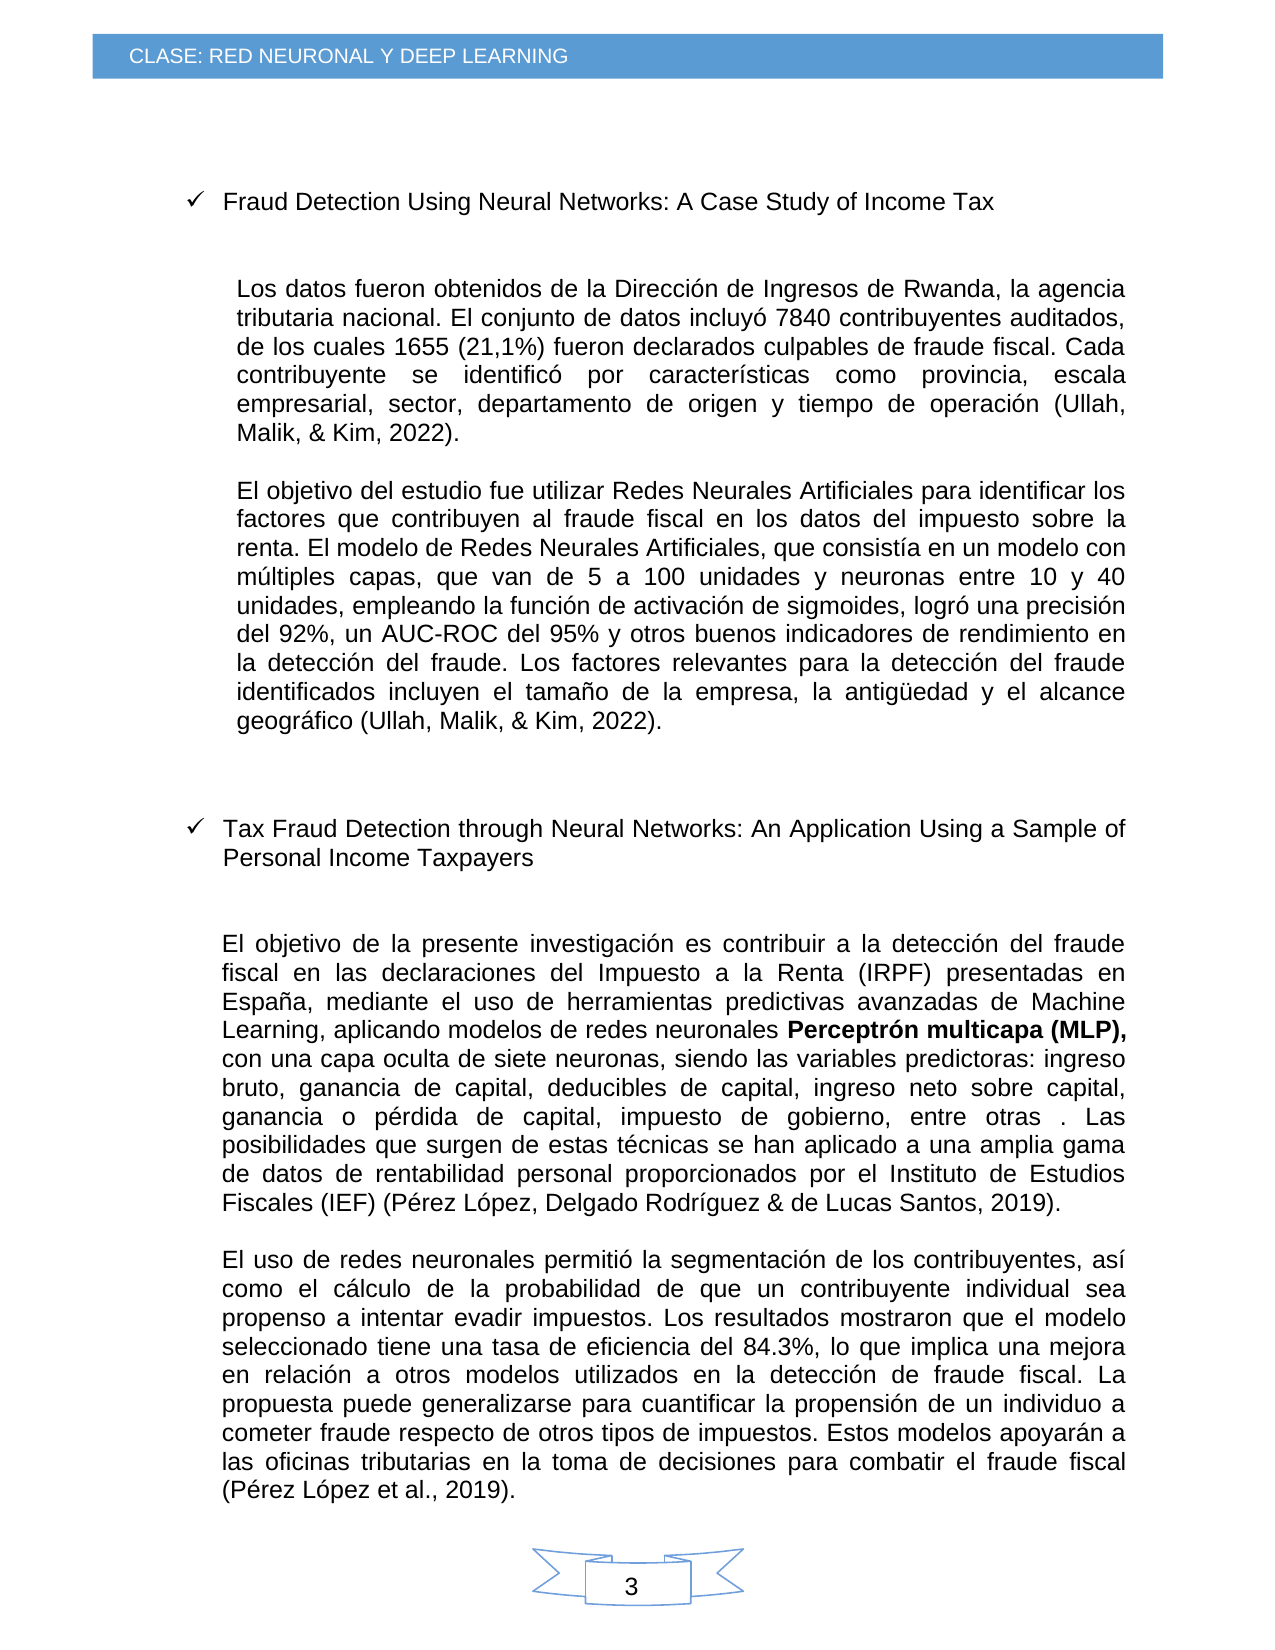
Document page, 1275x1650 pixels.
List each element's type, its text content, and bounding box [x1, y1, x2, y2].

list Fraud Detection Using Neural Networks: A Case Study of Income Tax [185, 187, 1127, 216]
list Tax Fraud Detection through Neural Networks: An Application Using a Sample of Personal Income Taxpayers [185, 814, 1127, 872]
text Los datos fueron obtenidos de la Dirección de Ingresos de Rwanda, la agencia tributaria nacional. El conjunto de datos incluyó 7840 contribuyentes auditados, de los cuales 1655 (21,1%) fueron declarados culpables de fraude fiscal. Cada contribuyente se identificó por características como provincia, escala empresarial, sector, departamento de origen y tiempo de operación (Ullah, Malik, & Kim, 2022). [236, 274, 1127, 447]
text El objetivo de la presente investigación es contribuir a la detección del fraude fiscal en las declaraciones del Impuesto a la Renta (IRPF) presentadas en España, mediante el uso de herramientas predictivas avanzadas de Machine Learning, aplicando modelos de redes neuronales Perceptrón multicapa (MLP), con una capa oculta de siete neuronas, siendo las variables predictoras: ingreso bruto, ganancia de capital, deducibles de capital, ingreso neto sobre capital, ganancia o pérdida de capital, impuesto de gobierno, entre otras . Las posibilidades que surgen de estas técnicas se han aplicado a una amplia gama de datos de rentabilidad personal proporcionados por el Instituto de Estudios Fiscales (IEF) (Pérez López, Delgado Rodríguez & de Lucas Santos, 2019). [222, 929, 1127, 1217]
text El objetivo del estudio fue utilizar Redes Neurales Artificiales para identificar los factores que contribuyen al fraude fiscal en los datos del impuesto sobre la renta. El modelo de Redes Neurales Artificiales, que consistía en un modelo con múltiples capas, que van de 5 a 100 unidades y neuronas entre 10 y 40 unidades, empleando la función de activación de sigmoides, logró una precisión del 92%, un AUC-ROC del 95% y otros buenos indicadores de rendimiento en la detección del fraude. Los factores relevantes para la detección del fraude identificados incluyen el tamaño de la empresa, la antigüedad y el alcance geográfico (Ullah, Malik, & Kim, 2022). [236, 476, 1127, 734]
text El uso de redes neuronales permitió la segmentación de los contribuyentes, así como el cálculo de la probabilidad de que un contribuyente individual sea propenso a intentar evadir impuestos. Los resultados mostraron que el modelo seleccionado tiene una tasa de eficiencia del 84.3%, lo que implica una mejora en relación a otros modelos utilizados en la detección de fraude fiscal. La propuesta puede generalizarse para cuantificar la propensión de un individuo a cometer fraude respecto de otros tipos de impuestos. Estos modelos apoyarán a las oficinas tributarias en la toma de decisiones para combatir el fraude fiscal (Pérez López et al., 2019). [222, 1245, 1127, 1504]
